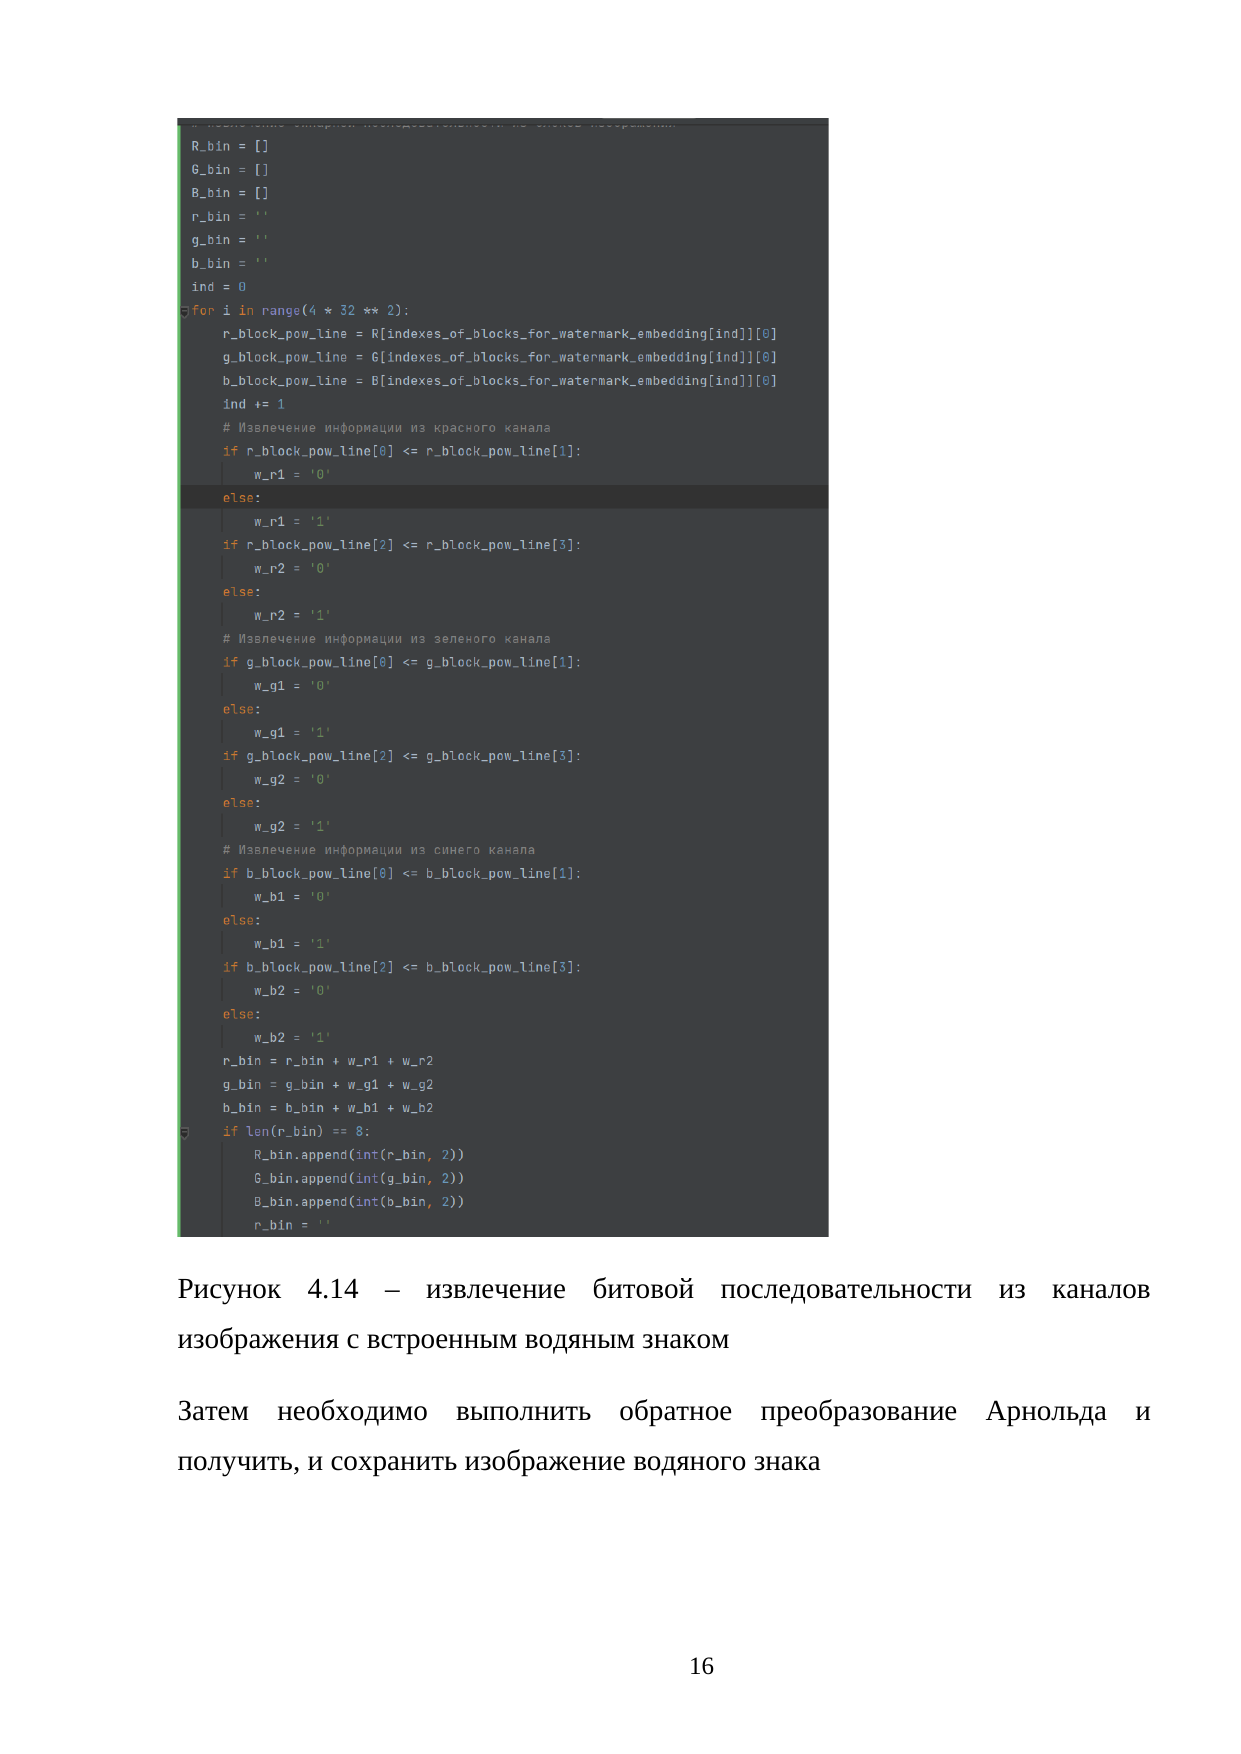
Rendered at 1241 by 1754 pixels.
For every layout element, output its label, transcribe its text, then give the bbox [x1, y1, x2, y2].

text Рисунок 4.14 – извлечение битовой последовательности из каналов изображения с встроенным водяным знаком [177, 1271, 1152, 1355]
text Затем необходимо выполнить обратное преобразование Арнольда и получить, и сохранить изображение водяного знака [177, 1393, 1152, 1477]
picture [177, 118, 829, 1237]
